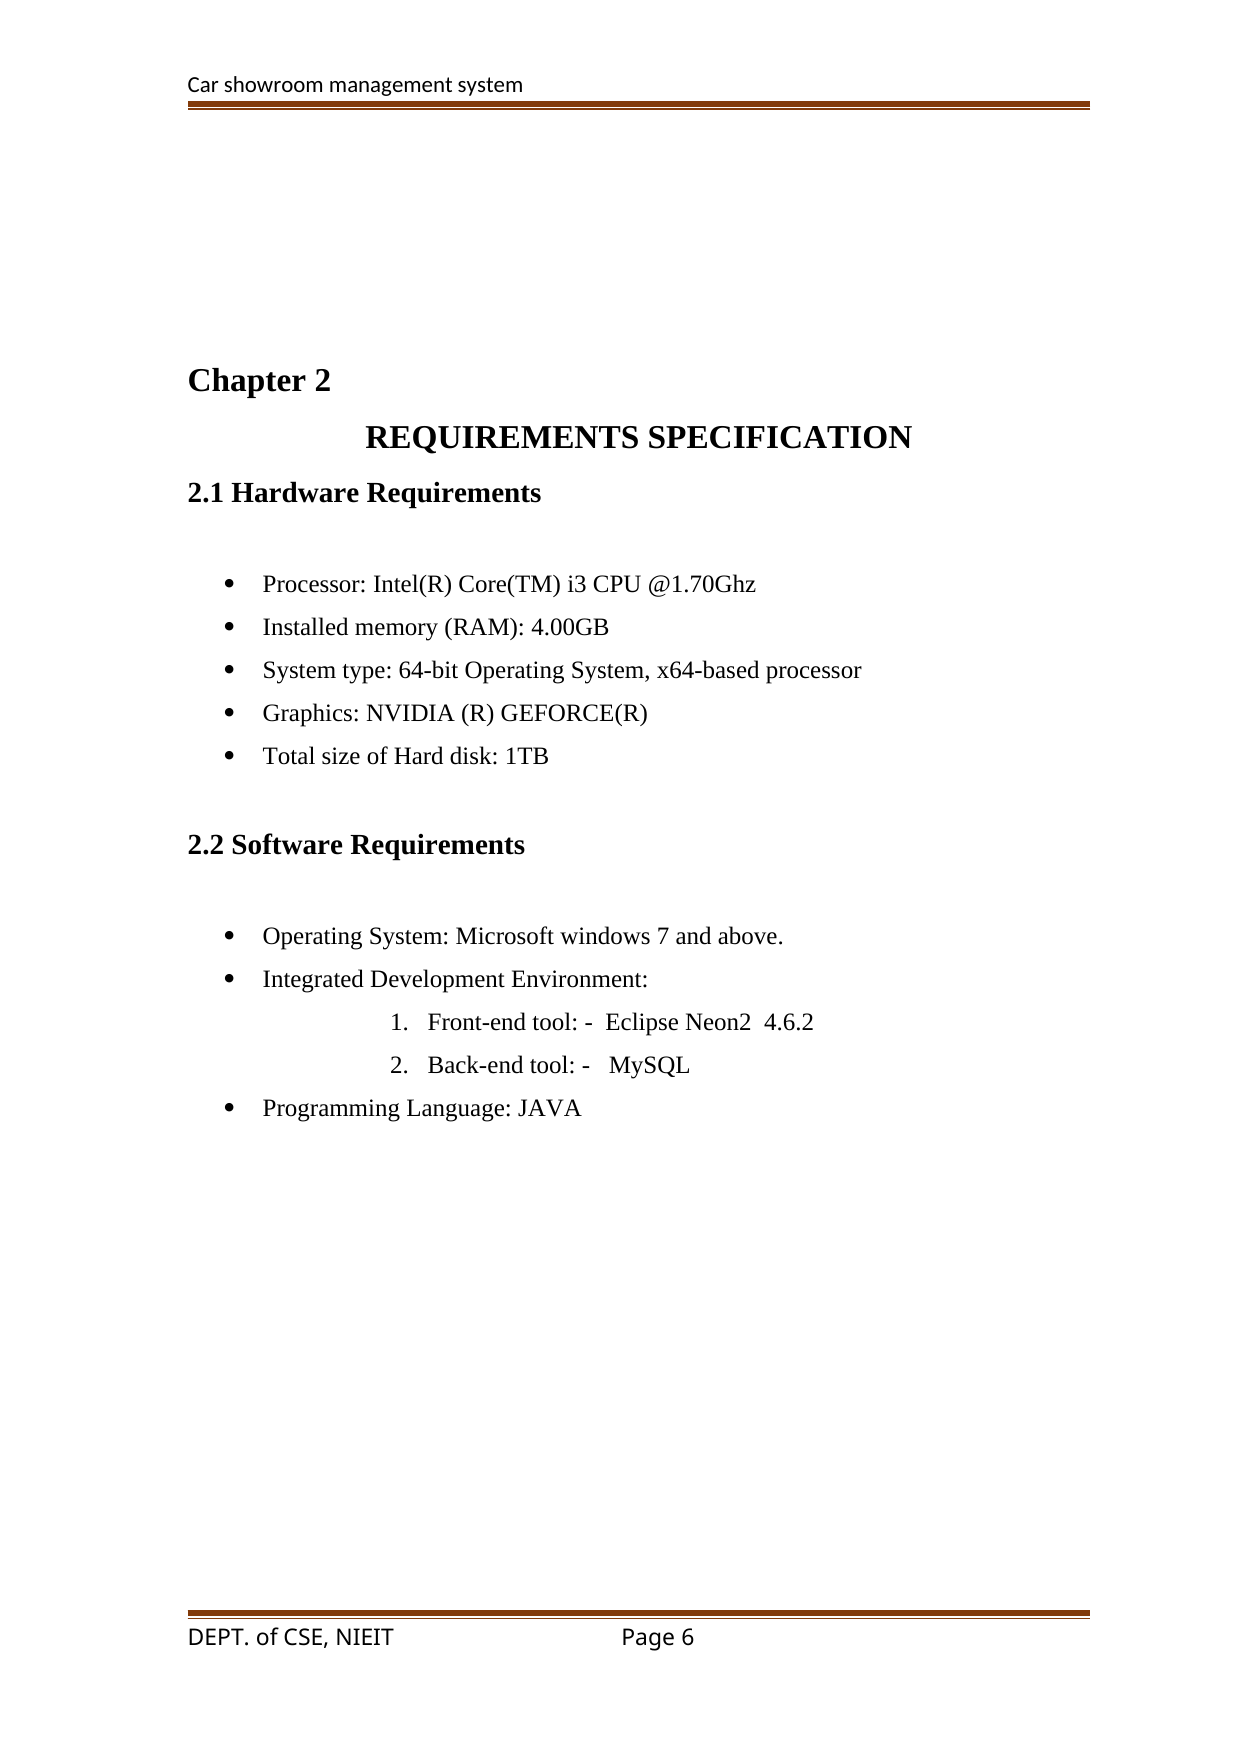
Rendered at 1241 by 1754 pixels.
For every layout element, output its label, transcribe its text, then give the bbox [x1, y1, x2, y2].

list Programming Language: JAVA [225, 1093, 1090, 1122]
text REQUIREMENTS SPECIFICATION [187, 418, 1090, 456]
list System type: 64-bit Operating System, x64-based processor [225, 655, 1090, 684]
list Back-end tool: - MySQL [390, 1050, 1090, 1079]
text Chapter 2 [187, 360, 1090, 398]
list Integrated Development Environment: [225, 964, 1090, 993]
list Front-end tool: - Eclipse Neon2 4.6.2 [390, 1007, 1090, 1036]
text 2.2 Software Requirements [187, 827, 1090, 861]
list Graphics: NVIDIA (R) GEFORCE(R) [225, 698, 1090, 727]
text 2.1 Hardware Requirements [187, 475, 1090, 509]
list Processor: Intel(R) Core(TM) i3 CPU @1.70Ghz [225, 569, 1090, 597]
list Total size of Hard disk: 1TB [225, 741, 1090, 770]
list Installed memory (RAM): 4.00GB [225, 612, 1090, 641]
list Operating System: Microsoft windows 7 and above. [225, 921, 1090, 949]
